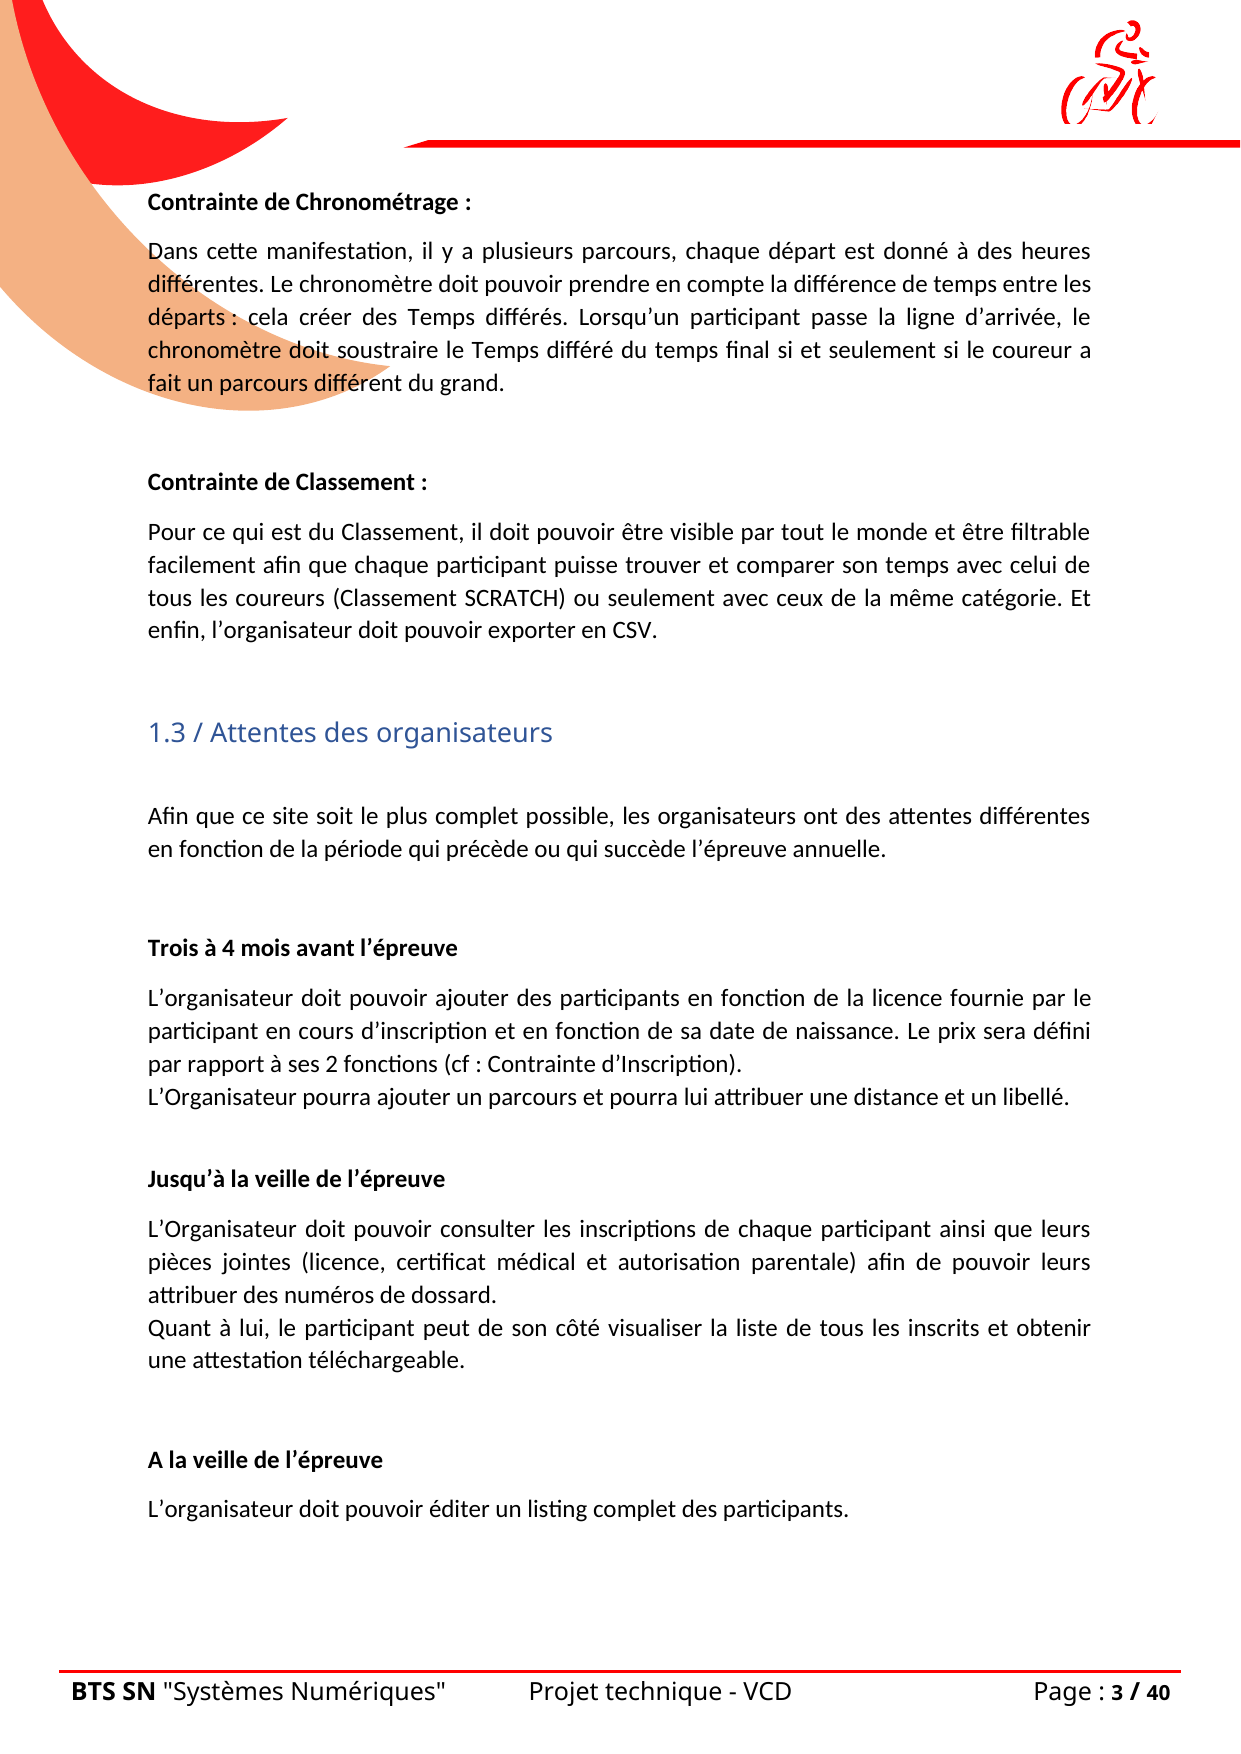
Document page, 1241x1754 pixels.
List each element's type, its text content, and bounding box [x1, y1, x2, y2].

text Trois à 4 mois avant l’épreuve [148, 932, 1093, 963]
text Contrainte de Classement : [148, 466, 1093, 497]
text L’organisateur doit pouvoir ajouter des participants en fonction de la licence fournie par le participant en cours d’inscription et en fonction de sa date de naissance. Le prix sera défini par rapport à ses 2 fonctions (cf : Contrainte d’Inscription). [148, 982, 1093, 1078]
text Jusqu’à la veille de l’épreuve [148, 1163, 1093, 1194]
text Contrainte de Chronométrage : [148, 186, 1093, 216]
picture [1061, 20, 1158, 124]
text L’organisateur doit pouvoir éditer un listing complet des participants. [148, 1493, 1093, 1524]
text Quant à lui, le participant peut de son côté visualiser la liste de tous les inscrits et obtenir une attestation téléchargeable. [148, 1312, 1093, 1375]
text L’Organisateur pourra ajouter un parcours et pourra lui attribuer une distance et un libellé. [148, 1081, 1093, 1111]
subtitle 1.3 / Attentes des organisateurs [148, 714, 1093, 751]
text Dans cette manifestation, il y a plusieurs parcours, chaque départ est donné à des heures différentes. Le chronomètre doit pouvoir prendre en compte la différence de temps entre les départs : cela créer des Temps différés. Lorsqu’un participant passe la ligne d’arrivée, le chronomètre doit soustraire le Temps différé du temps final si et seulement si le coureur a fait un parcours différent du grand. [148, 235, 1093, 398]
text Afin que ce site soit le plus complet possible, les organisateurs ont des attentes différentes en fonction de la période qui précède ou qui succède l’épreuve annuelle. [148, 800, 1093, 864]
text A la veille de l’épreuve [148, 1444, 1093, 1474]
text Pour ce qui est du Classement, il doit pouvoir être visible par tout le monde et être filtrable facilement afin que chaque participant puisse trouver et comparer son temps avec celui de tous les coureurs (Classement SCRATCH) ou seulement avec ceux de la même catégorie. Et enfin, l’organisateur doit pouvoir exporter en CSV. [148, 516, 1093, 645]
text L’Organisateur doit pouvoir consulter les inscriptions de chaque participant ainsi que leurs pièces jointes (licence, certificat médical et autorisation parentale) afin de pouvoir leurs attribuer des numéros de dossard. [148, 1213, 1093, 1309]
